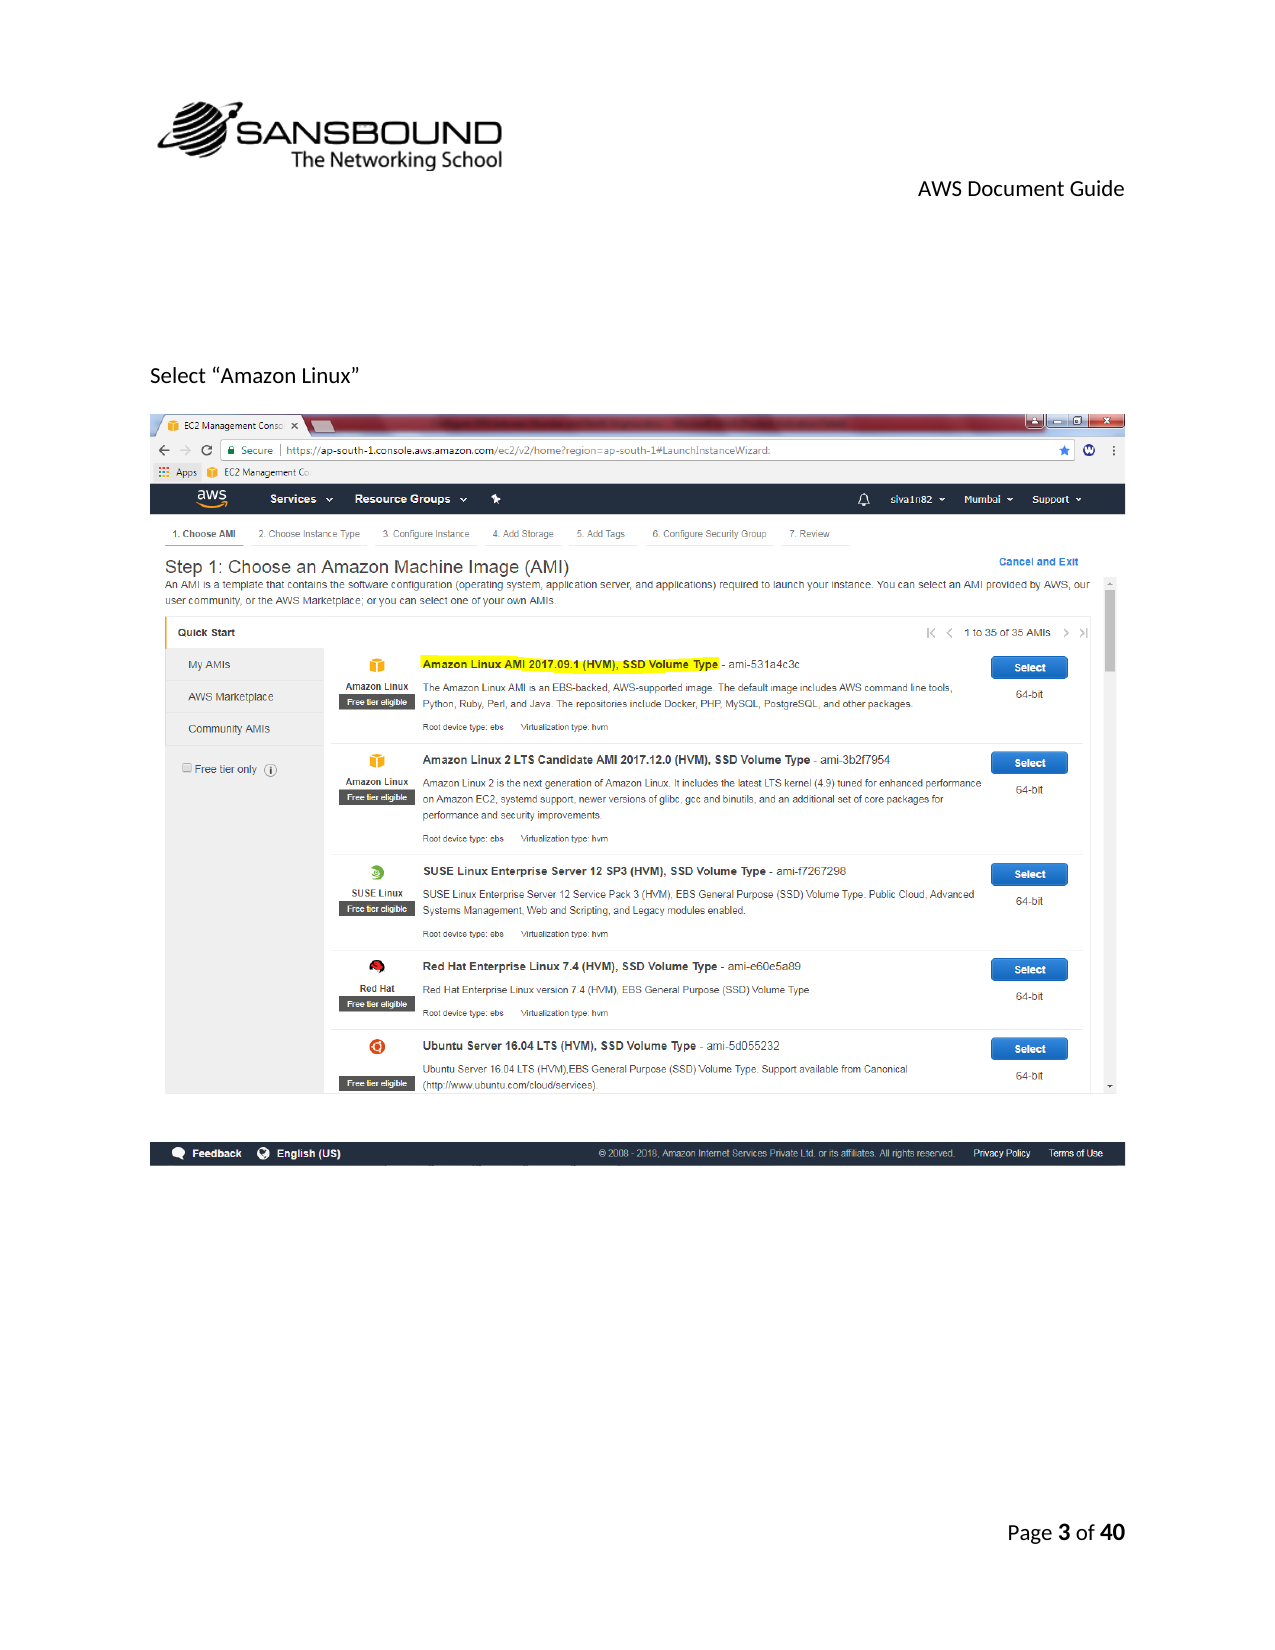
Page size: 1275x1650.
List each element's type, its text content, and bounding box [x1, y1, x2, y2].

picture [150, 75, 514, 197]
picture [150, 414, 1125, 1166]
text Select “Amazon Linux” [150, 361, 1125, 389]
